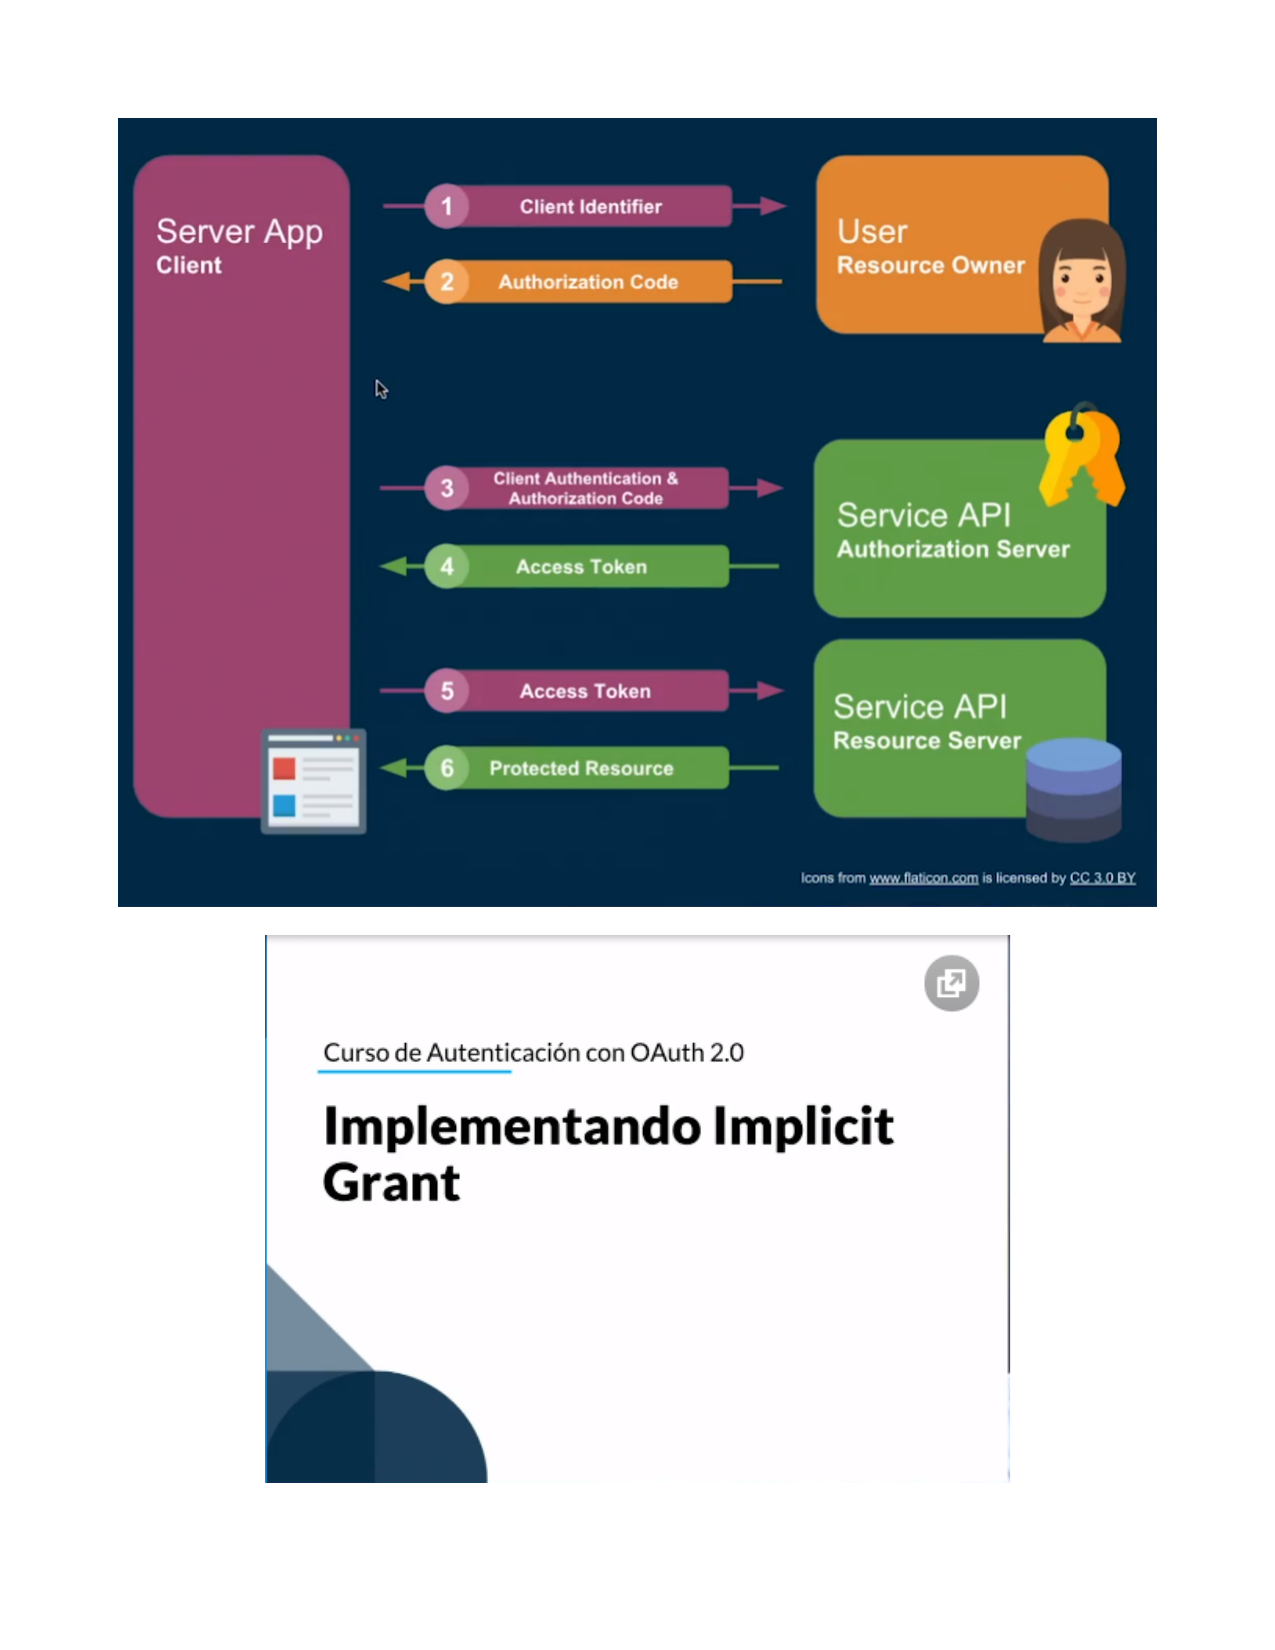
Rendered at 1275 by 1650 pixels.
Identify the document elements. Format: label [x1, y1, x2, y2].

picture [118, 118, 1157, 907]
picture [265, 935, 1011, 1483]
